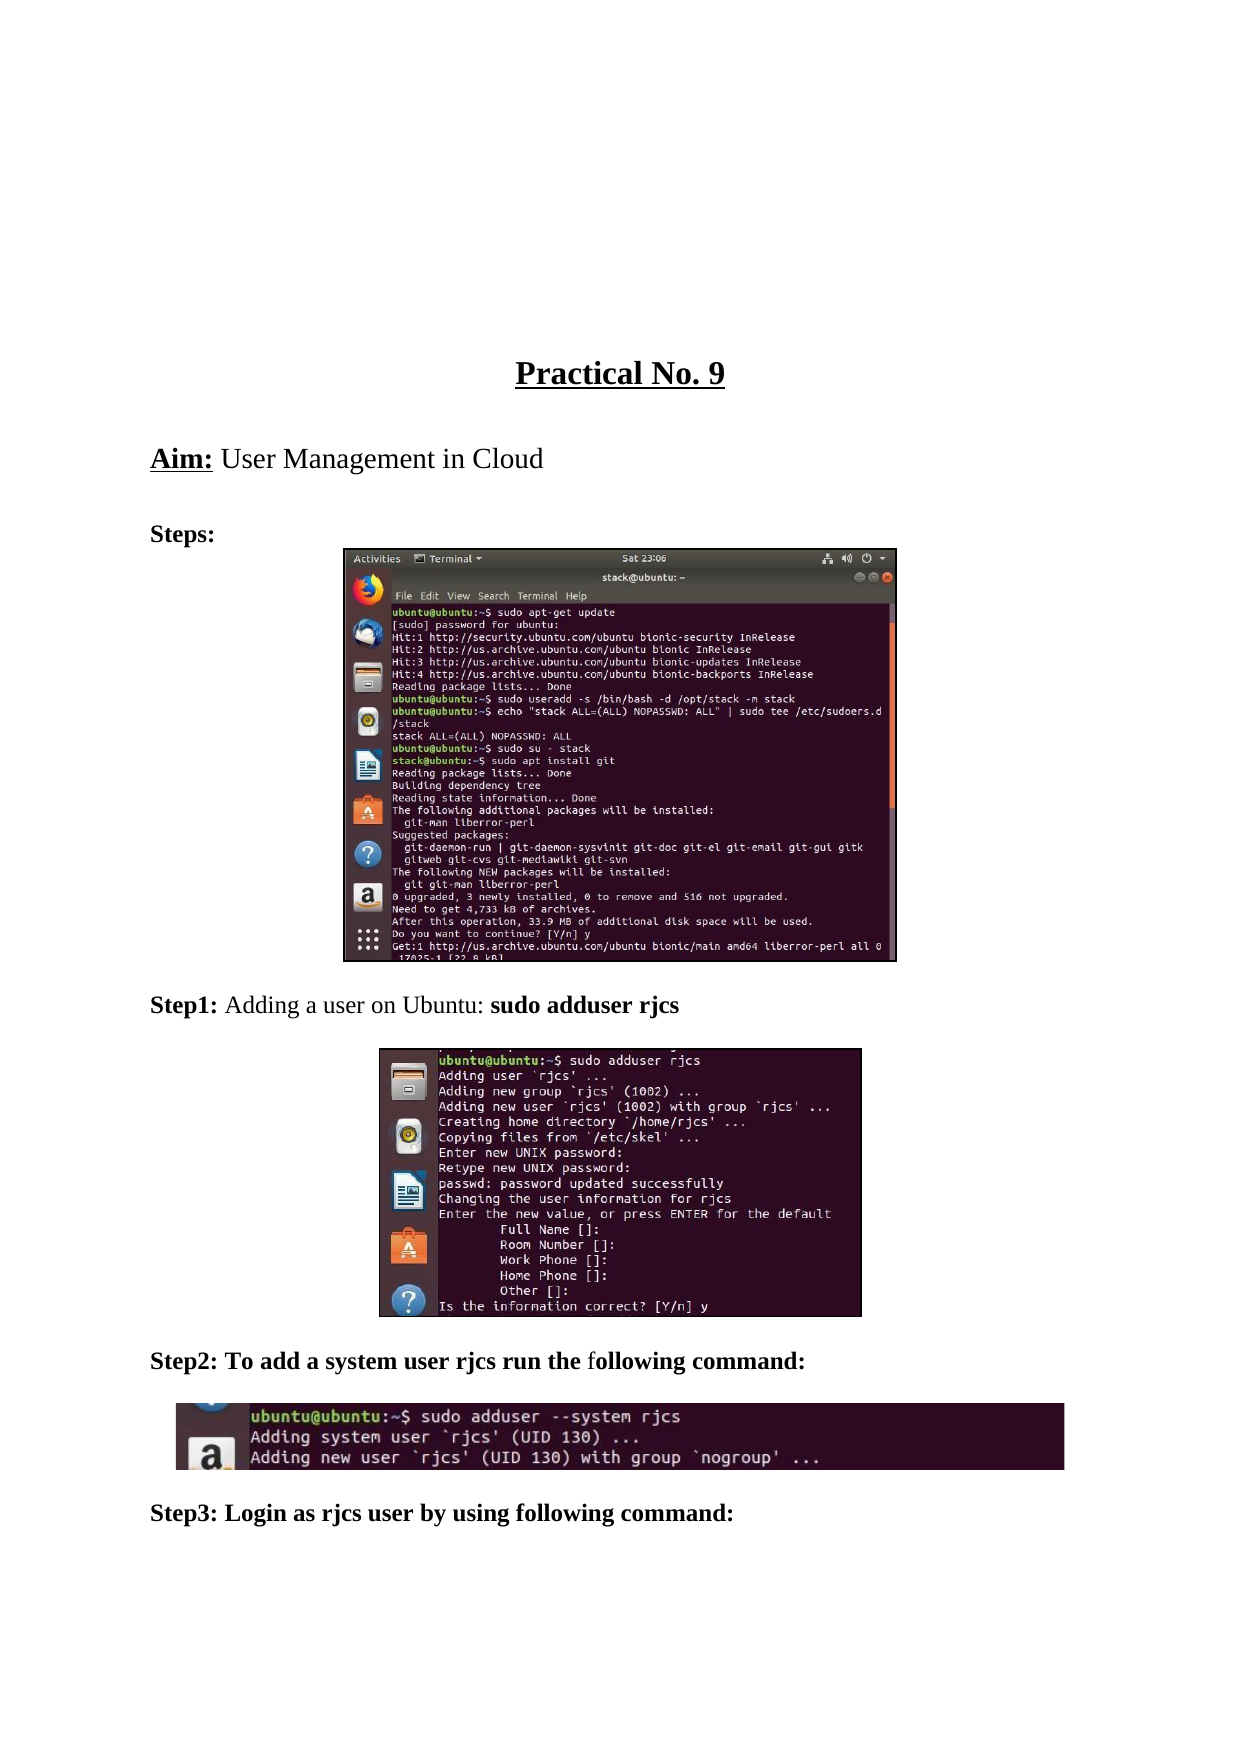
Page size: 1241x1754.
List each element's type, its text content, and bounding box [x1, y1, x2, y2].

picture [345, 550, 895, 960]
text Steps: [150, 519, 1090, 547]
text Aim: User Management in Cloud [150, 442, 1090, 475]
text Practical No. 9 [150, 353, 1090, 392]
picture [380, 1050, 860, 1316]
text Step2: To add a system user rjcs run the following command: [150, 1346, 1090, 1375]
text Step1: Adding a user on Ubuntu: sudo adduser rjcs [150, 991, 1090, 1019]
picture [175, 1403, 1065, 1470]
text Step3: Login as rjcs user by using following command: [150, 1498, 1090, 1527]
